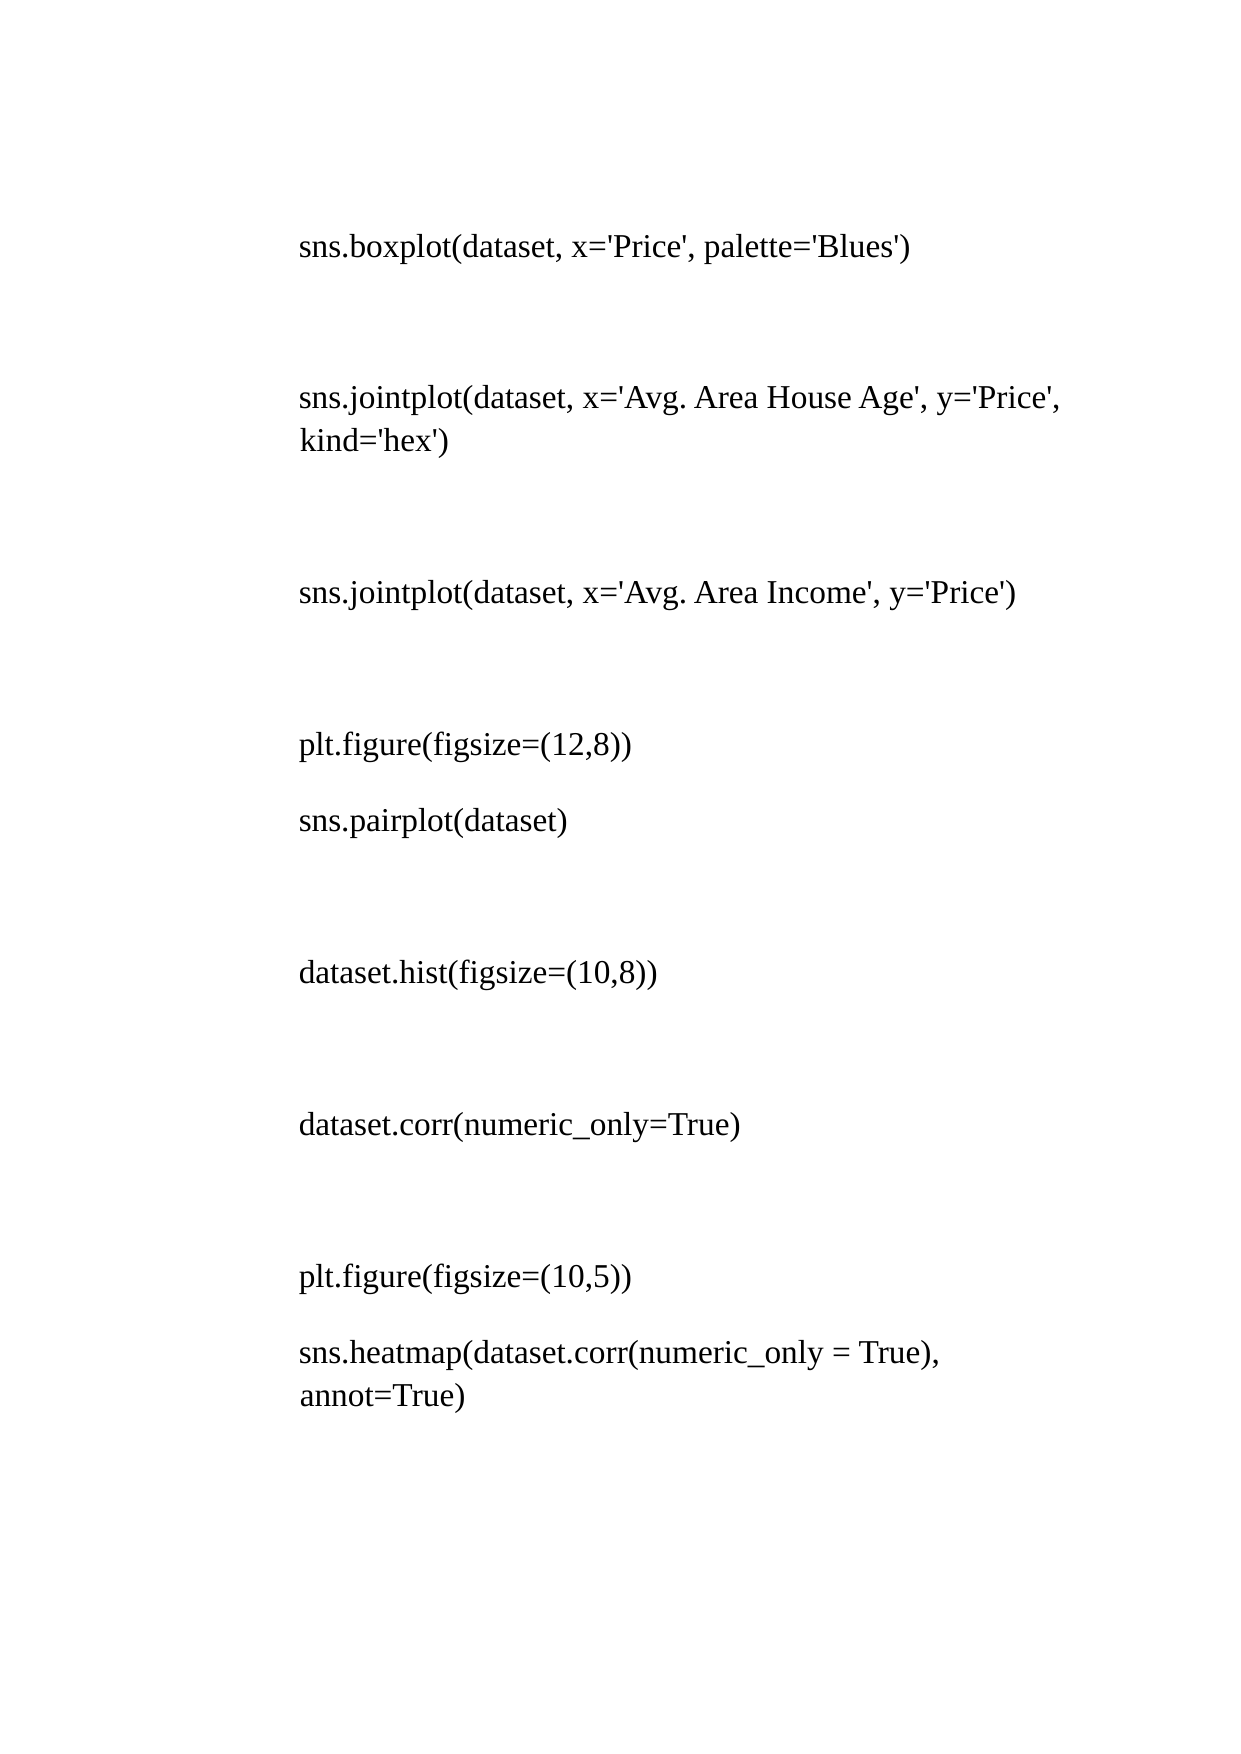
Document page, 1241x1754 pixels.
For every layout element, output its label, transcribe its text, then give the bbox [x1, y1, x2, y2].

text dataset.hist(figsize=(10,8)) [298, 952, 1082, 991]
text plt.figure(figsize=(10,5)) [298, 1256, 1082, 1294]
text sns.jointplot(dataset, x='Avg. Area Income', y='Price') [298, 573, 1082, 611]
text dataset.corr(numeric_only=True) [298, 1104, 1082, 1142]
text sns.jointplot(dataset, x='Avg. Area House Age', y='Price', kind='hex') [298, 378, 1082, 459]
text sns.heatmap(dataset.corr(numeric_only = True), annot=True) [298, 1332, 1082, 1413]
text sns.boxplot(dataset, x='Price', palette='Blues') [298, 226, 1082, 264]
text sns.pairplot(dataset) [298, 800, 1082, 839]
text plt.figure(figsize=(12,8)) [298, 724, 1082, 763]
